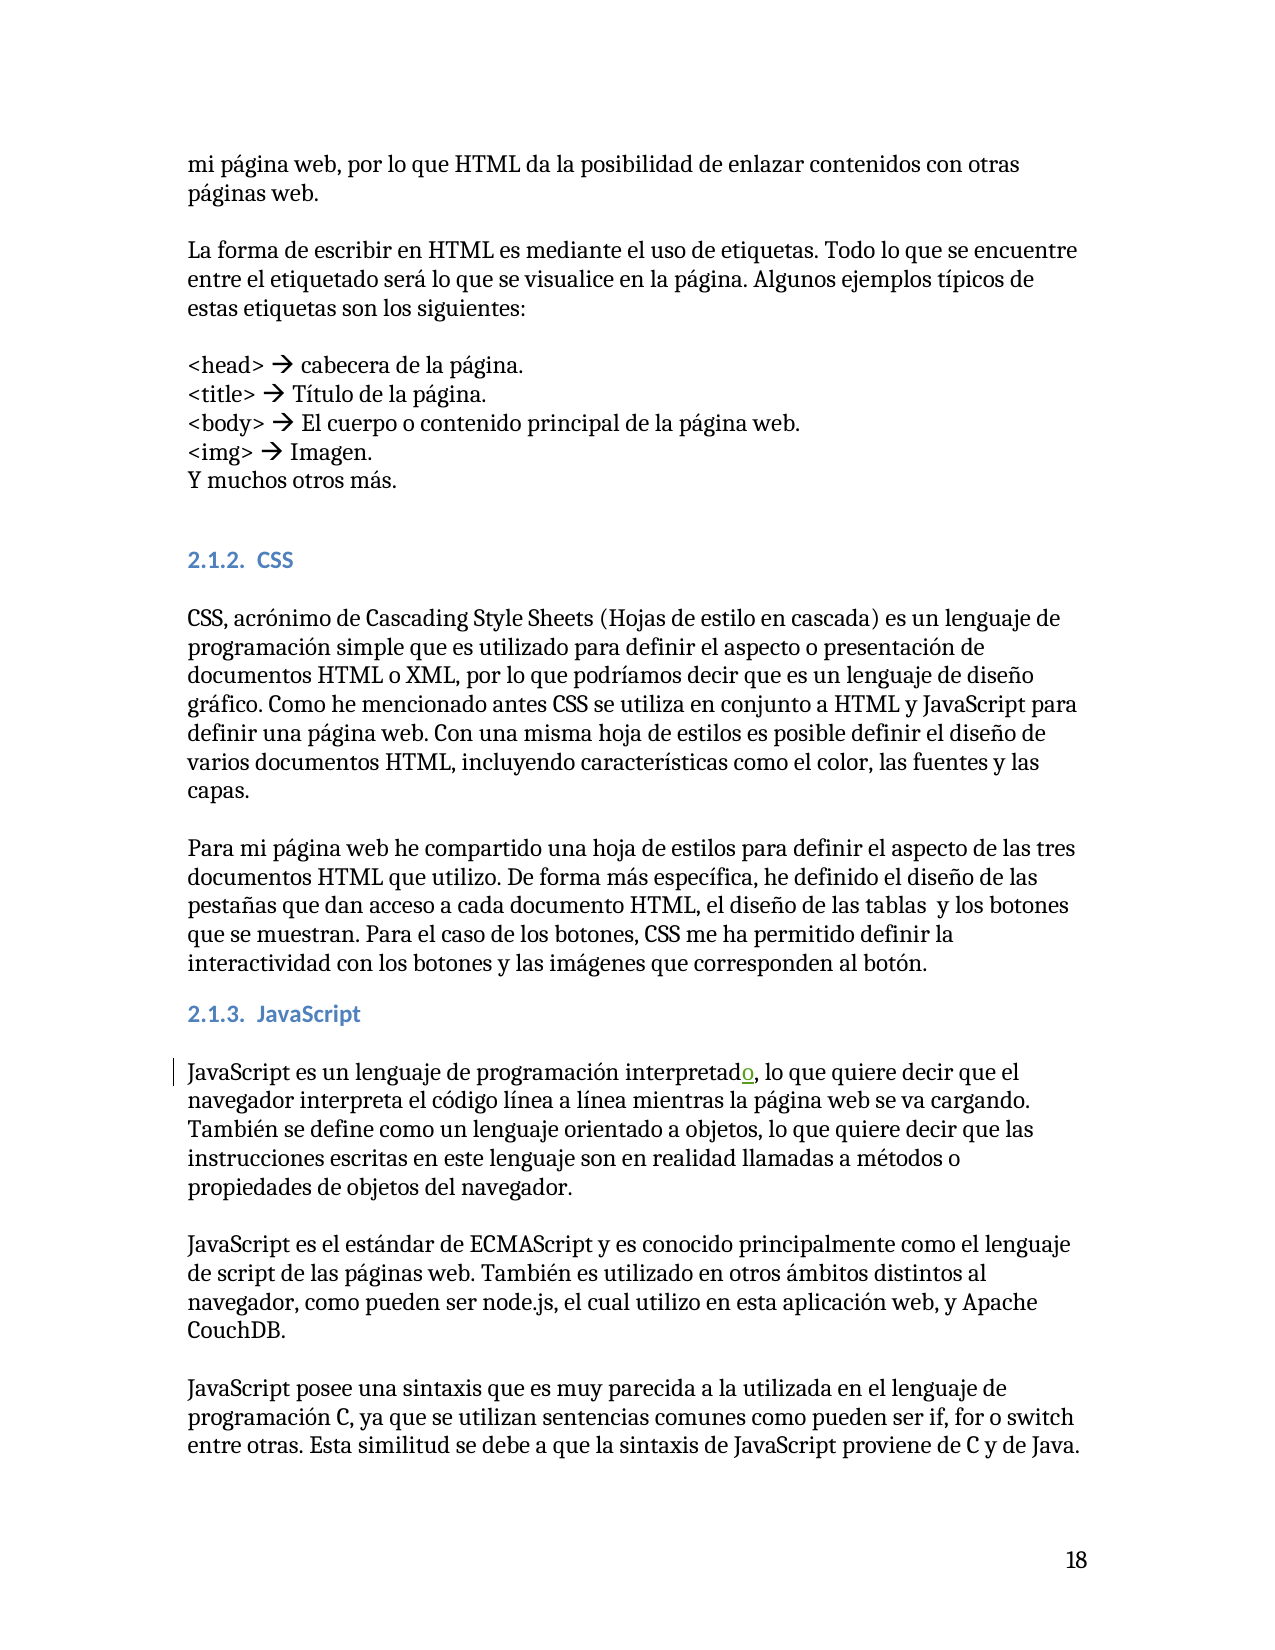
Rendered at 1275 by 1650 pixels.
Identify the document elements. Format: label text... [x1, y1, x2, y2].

text <body> El cuerpo o contenido principal de la página web. [187, 409, 1087, 437]
text <img> Imagen. [187, 437, 1087, 466]
text Para mi página web he compartido una hoja de estilos para definir el aspecto de las tres documentos HTML que utilizo. De forma más específica, he definido el diseño de las pestañas que dan acceso a cada documento HTML, el diseño de las tablas y los botones que se muestran. Para el caso de los botones, CSS me ha permitido definir la interactividad con los botones y las imágenes que corresponden al botón. [187, 834, 1087, 978]
text JavaScript es el estándar de ECMAScript y es conocido principalmente como el lenguaje de script de las páginas web. También es utilizado en otros ámbitos distintos al navegador, como pueden ser node.js, el cual utilizo en esta aplicación web, y Apache CouchDB. [187, 1230, 1087, 1345]
text Y muchos otros más. [187, 466, 1087, 495]
subtitle 2.1.3. JavaScript [187, 998, 1087, 1029]
subtitle 2.1.2. CSS [187, 544, 1087, 575]
text La forma de escribir en HTML es mediante el uso de etiquetas. Todo lo que se encuentre entre el etiquetado será lo que se visualice en la página. Algunos ejemplos típicos de estas etiquetas son los siguientes: [187, 236, 1087, 322]
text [187, 1374, 1087, 1460]
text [187, 150, 1087, 207]
text CSS, acrónimo de Cascading Style Sheets (Hojas de estilo en cascada) es un lenguaje de programación simple que es utilizado para definir el aspecto o presentación de documentos HTML o XML, por lo que podríamos decir que es un lenguaje de diseño gráfico. Como he mencionado antes CSS se utiliza en conjunto a HTML y JavaScript para definir una página web. Con una misma hoja de estilos es posible definir el diseño de varios documentos HTML, incluyendo características como el color, las fuentes y las capas. [187, 604, 1087, 805]
text <title> Título de la página. [187, 380, 1087, 409]
text JavaScript es un lenguaje de programación interpretad, lo que quiere decir que el navegador interpreta el código línea a línea mientras la página web se va cargando. También se define como un lenguaje orientado a objetos, lo que quiere decir que las instrucciones escritas en este lenguaje son en realidad llamadas a métodos o propiedades de objetos del navegador. [187, 1058, 1087, 1201]
text <head> cabecera de la página. [187, 351, 1087, 380]
